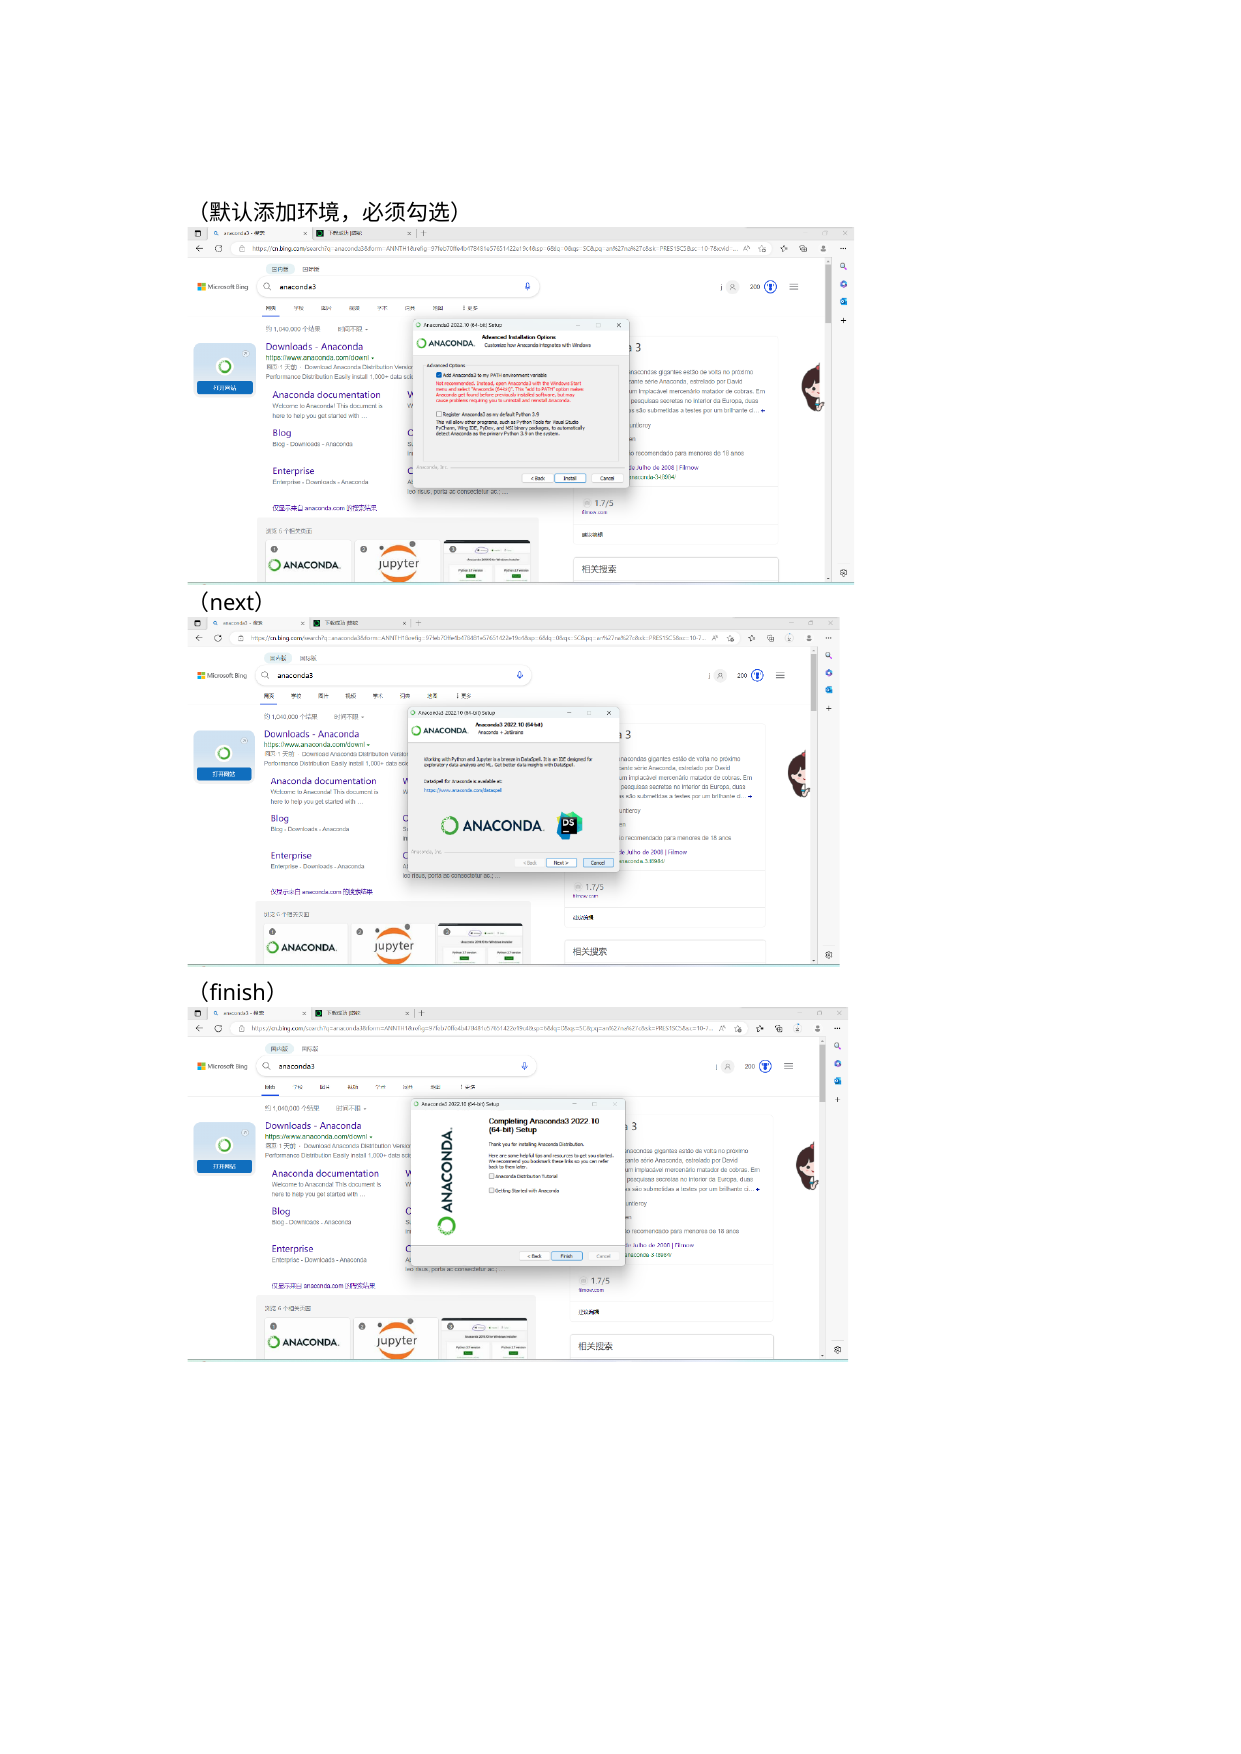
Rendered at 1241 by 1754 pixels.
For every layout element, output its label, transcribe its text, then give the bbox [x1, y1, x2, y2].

picture [187, 1007, 849, 1362]
text （finish） [187, 974, 1053, 1007]
picture [187, 227, 855, 585]
picture [187, 617, 840, 967]
text （默认添加环境，必须勾选） [187, 194, 1053, 227]
text （next） [187, 584, 1053, 617]
